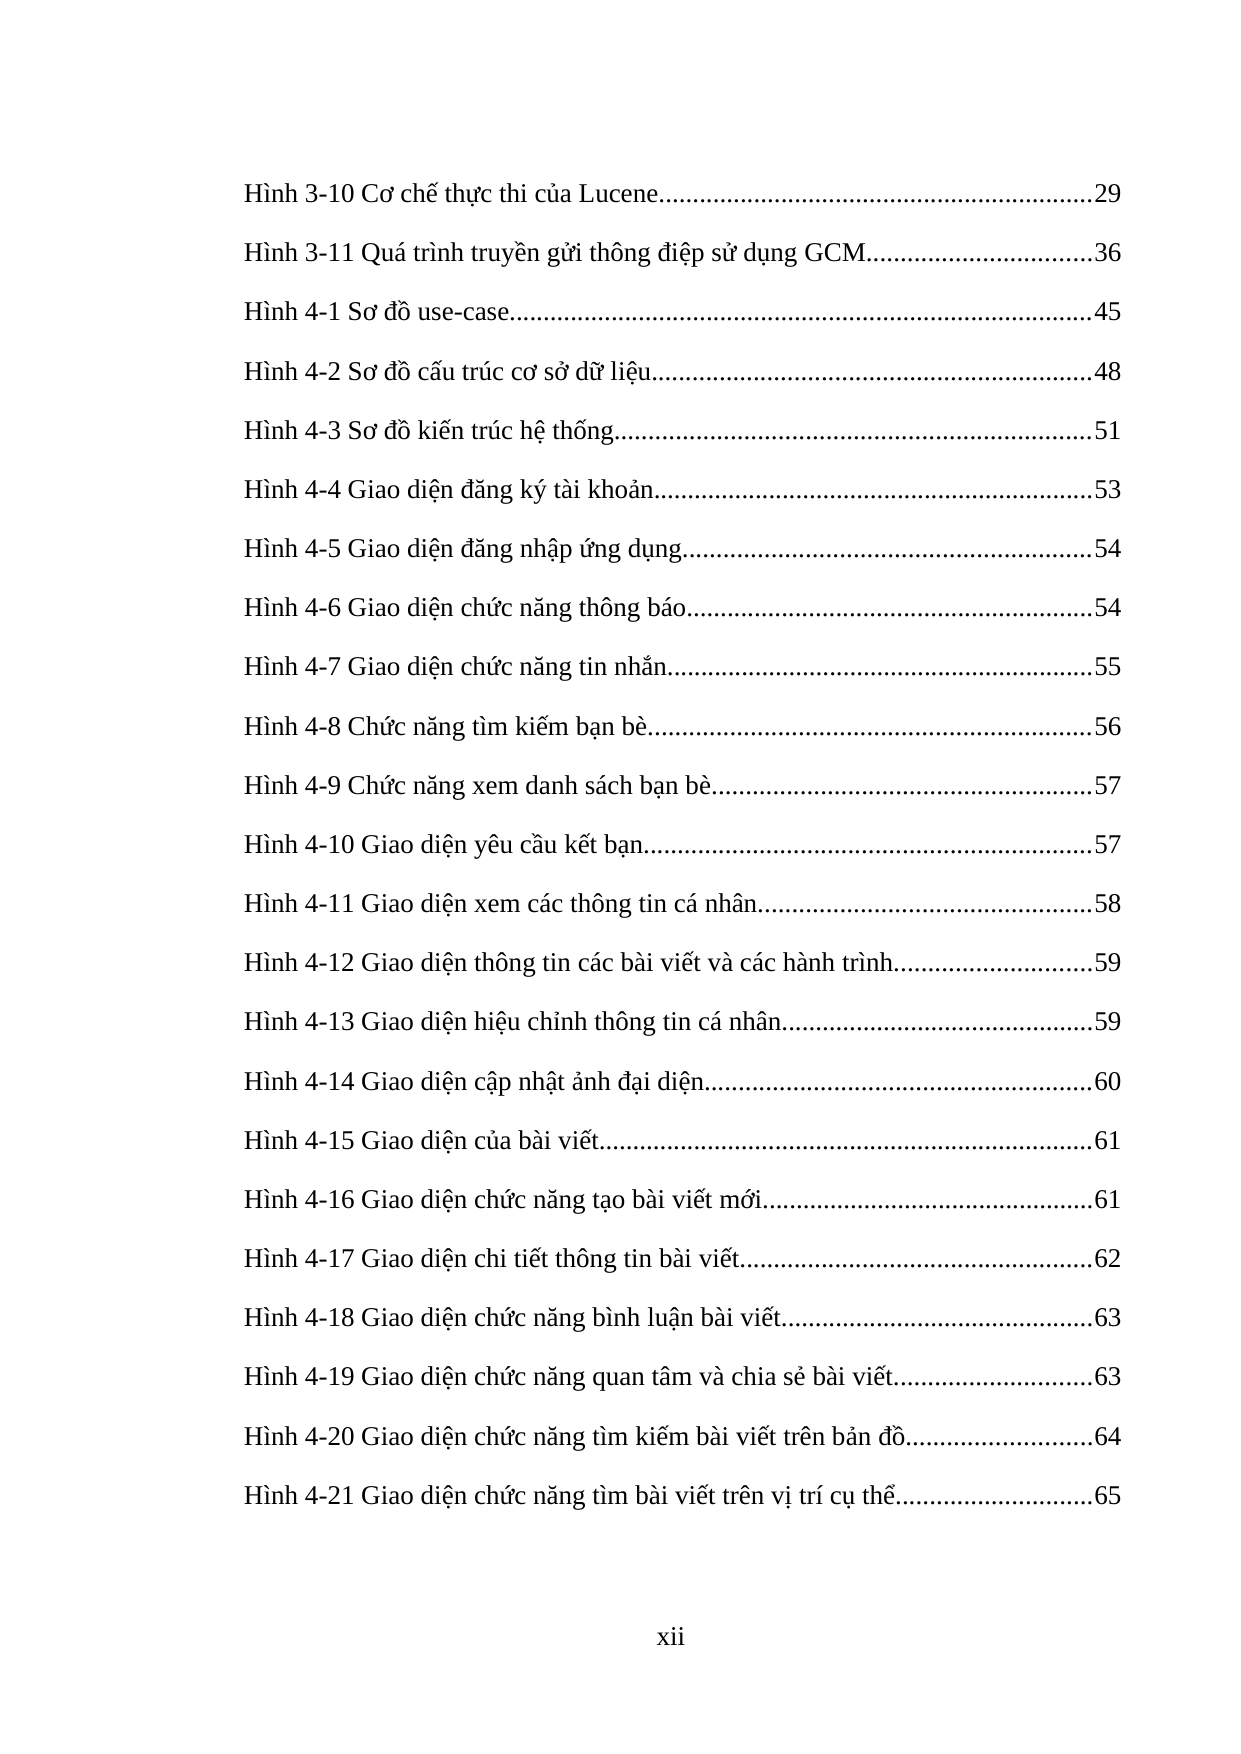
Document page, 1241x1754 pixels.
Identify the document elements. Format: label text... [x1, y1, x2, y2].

text Hình 3-10 Cơ chế thực thi của Lucene. 29 [206, 177, 1122, 208]
text Hình 4-13 Giao diện hiệu chỉnh thông tin cá nhân. 59 [206, 1006, 1122, 1037]
text Hình 4-9 Chức năng xem danh sách bạn bè. 57 [206, 769, 1122, 800]
text Hình 4-20 Giao diện chức năng tìm kiếm bài viết trên bản đồ. 64 [206, 1420, 1122, 1451]
text Hình 4-16 Giao diện chức năng tạo bài viết mới. 61 [206, 1183, 1122, 1214]
text Hình 4-3 Sơ đồ kiến trúc hệ thống. 51 [206, 414, 1122, 445]
text Hình 4-11 Giao diện xem các thông tin cá nhân. 58 [206, 887, 1122, 918]
text Hình 4-8 Chức năng tìm kiếm bạn bè. 56 [206, 710, 1122, 741]
text Hình 4-5 Giao diện đăng nhập ứng dụng. 54 [206, 532, 1122, 563]
text Hình 4-19 Giao diện chức năng quan tâm và chia sẻ bài viết. 63 [206, 1361, 1122, 1392]
text Hình 4-6 Giao diện chức năng thông báo. 54 [206, 591, 1122, 622]
text Hình 4-4 Giao diện đăng ký tài khoản. 53 [206, 473, 1122, 504]
text Hình 3-11 Quá trình truyền gửi thông điệp sử dụng GCM. 36 [206, 236, 1122, 267]
text Hình 4-12 Giao diện thông tin các bài viết và các hành trình. 59 [206, 946, 1122, 977]
text Hình 4-17 Giao diện chi tiết thông tin bài viết. 62 [206, 1242, 1122, 1273]
text Hình 4-15 Giao diện của bài viết. 61 [206, 1124, 1122, 1155]
text Hình 4-1 Sơ đồ use-case. 45 [206, 296, 1122, 327]
text Hình 4-14 Giao diện cập nhật ảnh đại diện. 60 [206, 1065, 1122, 1096]
text Hình 4-21 Giao diện chức năng tìm bài viết trên vị trí cụ thể. 65 [206, 1479, 1122, 1510]
text Hình 4-18 Giao diện chức năng bình luận bài viết. 63 [206, 1301, 1122, 1332]
text Hình 4-7 Giao diện chức năng tin nhắn. 55 [206, 651, 1122, 682]
text Hình 4-10 Giao diện yêu cầu kết bạn. 57 [206, 828, 1122, 859]
text Hình 4-2 Sơ đồ cấu trúc cơ sở dữ liệu. 48 [206, 355, 1122, 386]
